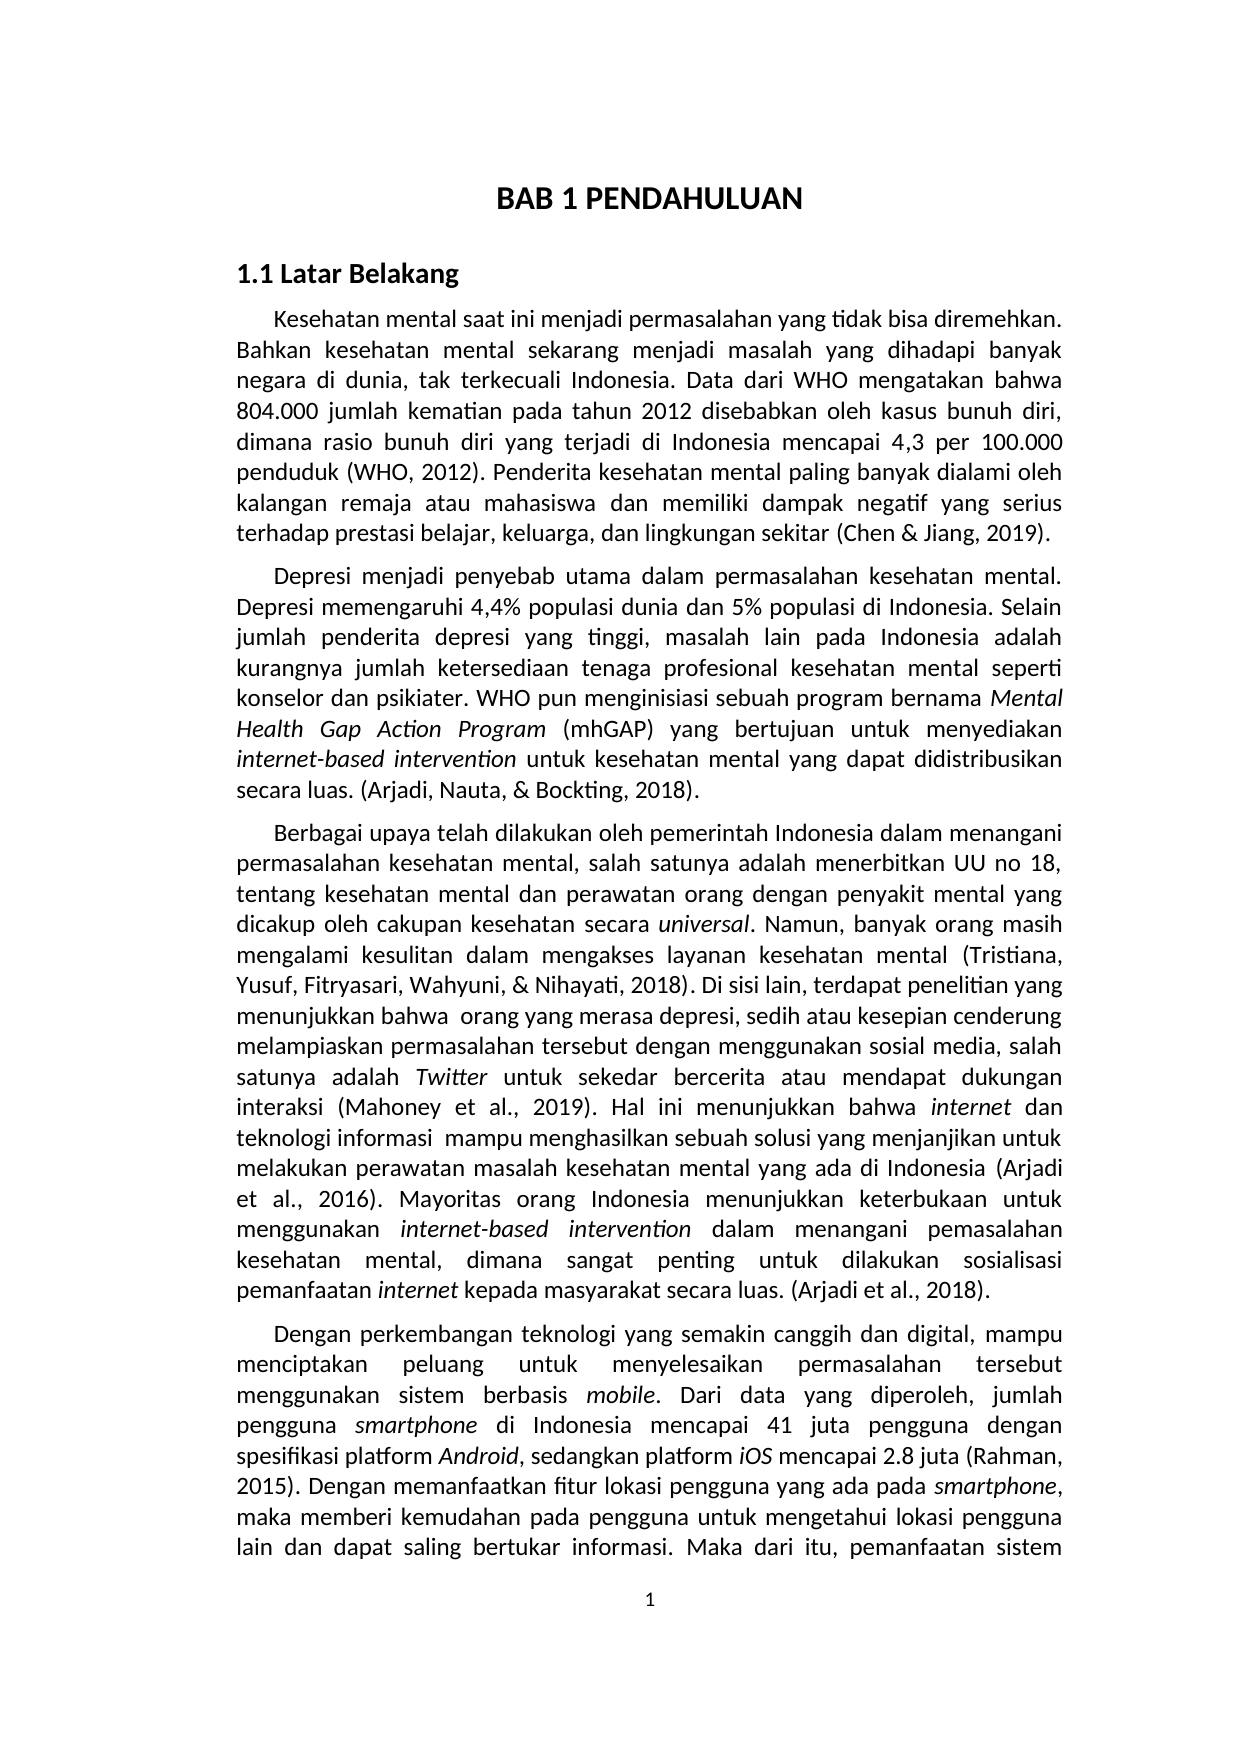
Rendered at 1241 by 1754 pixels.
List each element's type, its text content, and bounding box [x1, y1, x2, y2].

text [236, 1318, 1063, 1562]
text Berbagai upaya telah dilakukan oleh pemerintah Indonesia dalam menangani permasalahan kesehatan mental, salah satunya adalah menerbitkan UU no 18, tentang kesehatan mental dan perawatan orang dengan penyakit mental yang dicakup oleh cakupan kesehatan secara universal. Namun, banyak orang masih mengalami kesulitan dalam mengakses layanan kesehatan mental (Tristiana, Yusuf, Fitryasari, Wahyuni, & Nihayati, 2018). Di sisi lain, terdapat penelitian yang menunjukkan bahwa orang yang merasa depresi, sedih atau kesepian cenderung melampiaskan permasalahan tersebut dengan menggunakan sosial media, salah satunya adalah Twitter untuk sekedar bercerita atau mendapat dukungan interaksi (Mahoney et al., 2019). Hal ini menunjukkan bahwa internet dan teknologi informasi mampu menghasilkan sebuah solusi yang menjanjikan untuk melakukan perawatan masalah kesehatan mental yang ada di Indonesia (Arjadi et al., 2016). Mayoritas orang Indonesia menunjukkan keterbukaan untuk menggunakan internet-based intervention dalam menangani pemasalahan kesehatan mental, dimana sangat penting untuk dilakukan sosialisasi pemanfaatan internet kepada masyarakat secara luas. (Arjadi et al., 2018). [236, 817, 1063, 1305]
subtitle PENDAHULUAN [236, 177, 1063, 218]
subtitle Latar Belakang [236, 255, 1063, 291]
text Depresi menjadi penyebab utama dalam permasalahan kesehatan mental. Depresi memengaruhi 4,4% populasi dunia dan 5% populasi di Indonesia. Selain jumlah penderita depresi yang tinggi, masalah lain pada Indonesia adalah kurangnya jumlah ketersediaan tenaga profesional kesehatan mental seperti konselor dan psikiater. WHO pun menginisiasi sebuah program bernama Mental Health Gap Action Program (mhGAP) yang bertujuan untuk menyediakan internet-based intervention untuk kesehatan mental yang dapat didistribusikan secara luas. (Arjadi, Nauta, & Bockting, 2018). [236, 560, 1063, 804]
text Kesehatan mental saat ini menjadi permasalahan yang tidak bisa diremehkan. Bahkan kesehatan mental sekarang menjadi masalah yang dihadapi banyak negara di dunia, tak terkecuali Indonesia. Data dari WHO mengatakan bahwa 804.000 jumlah kematian pada tahun 2012 disebabkan oleh kasus bunuh diri, dimana rasio bunuh diri yang terjadi di Indonesia mencapai 4,3 per 100.000 penduduk (WHO, 2012). Penderita kesehatan mental paling banyak dialami oleh kalangan remaja atau mahasiswa dan memiliki dampak negatif yang serius terhadap prestasi belajar, keluarga, dan lingkungan sekitar (Chen & Jiang, 2019). [236, 303, 1063, 548]
